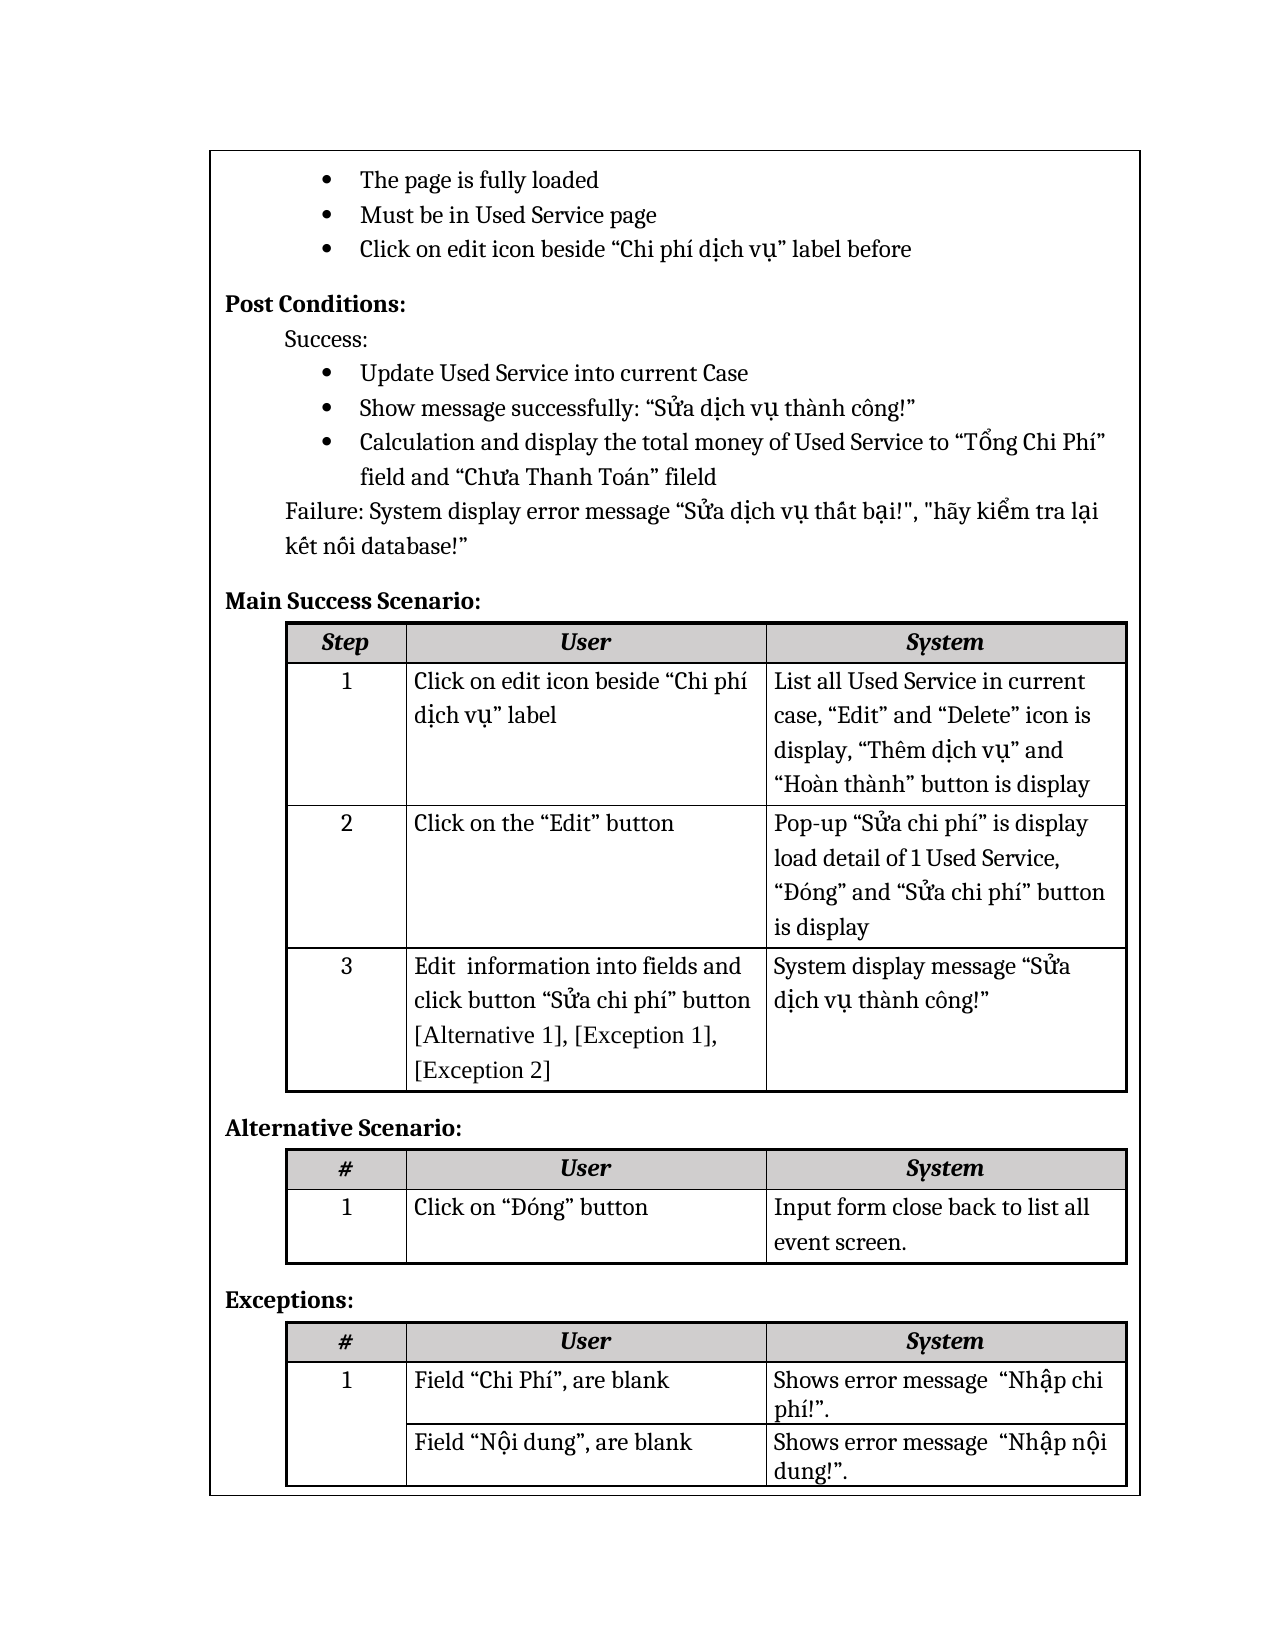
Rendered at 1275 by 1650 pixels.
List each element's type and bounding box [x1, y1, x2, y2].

table_cell [211, 151, 1139, 1494]
